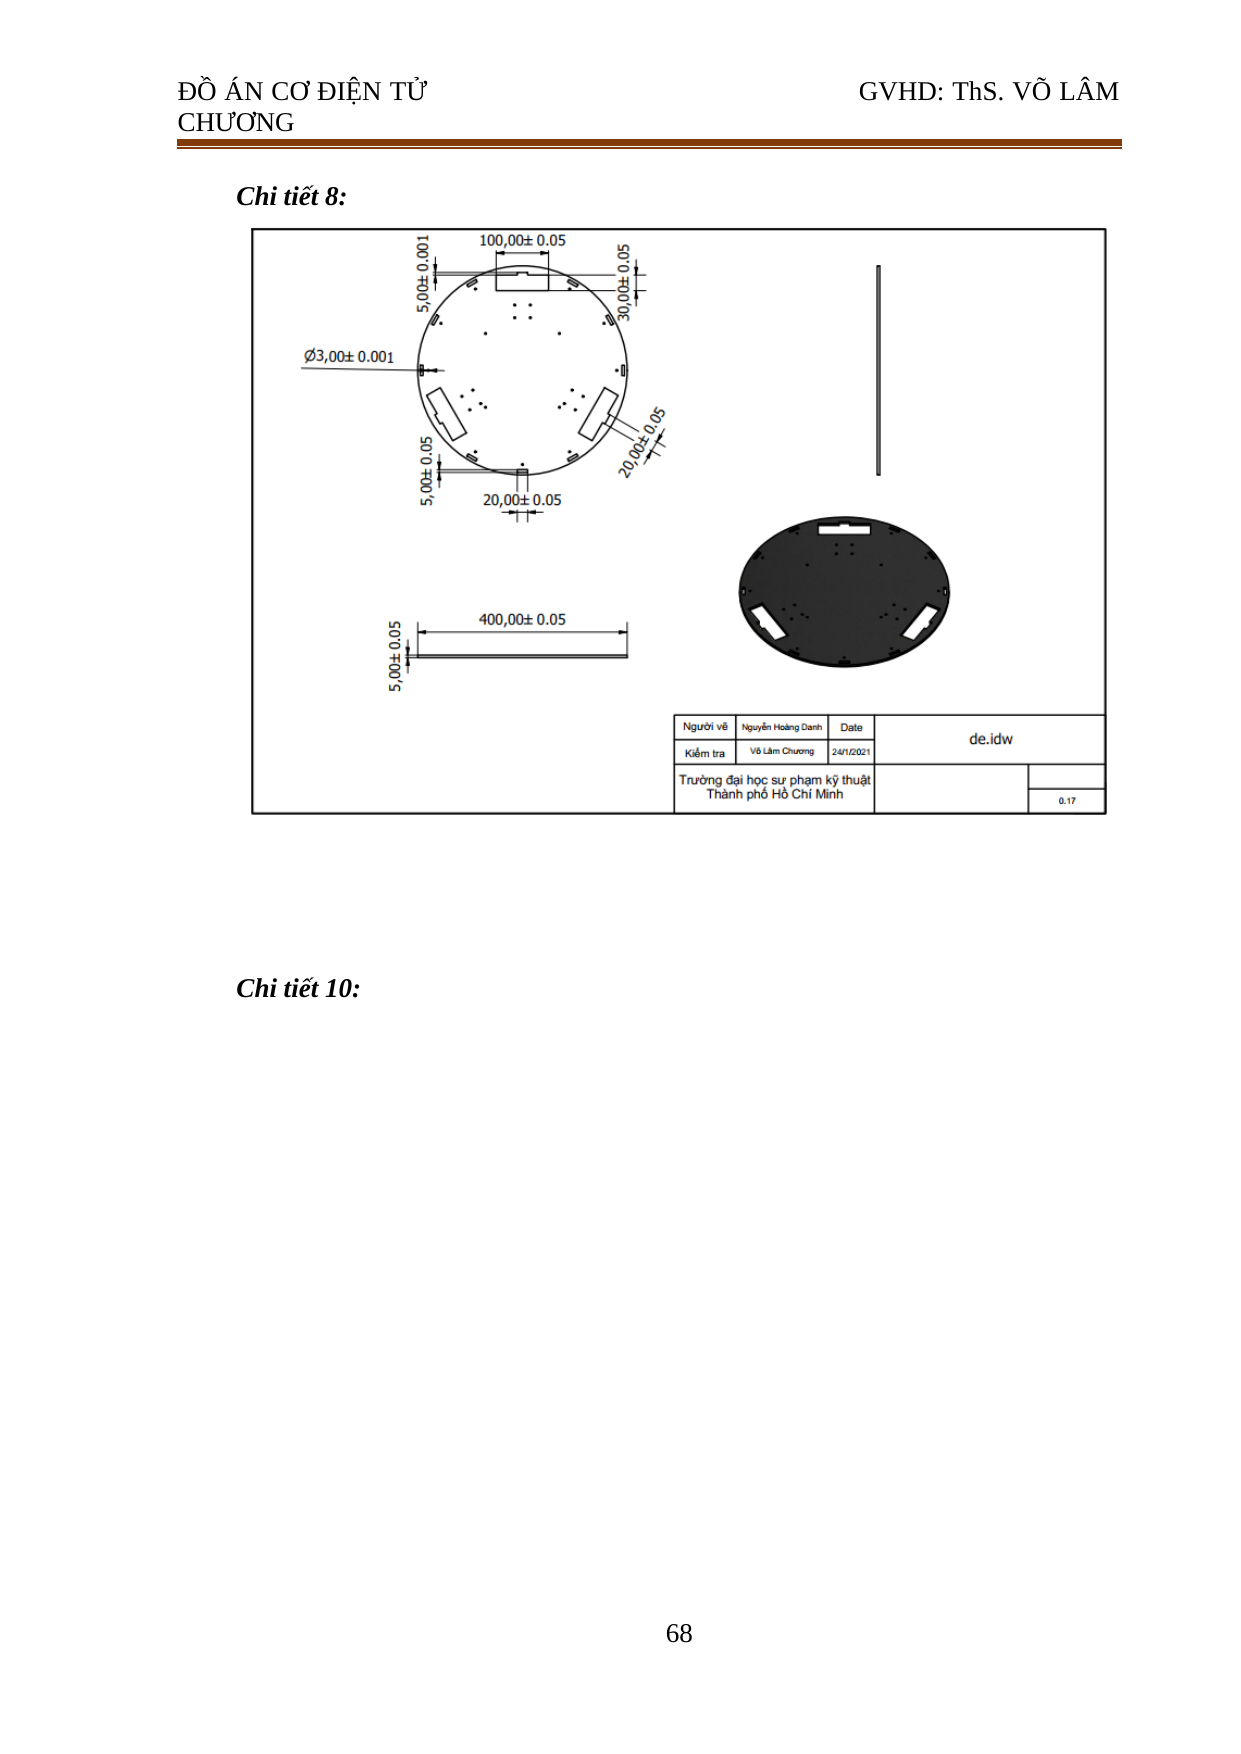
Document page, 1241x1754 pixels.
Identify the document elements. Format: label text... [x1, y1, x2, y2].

text Chi tiết 8: [177, 180, 1122, 211]
picture [251, 226, 1108, 817]
text Chi tiết 10: [177, 973, 1122, 1004]
